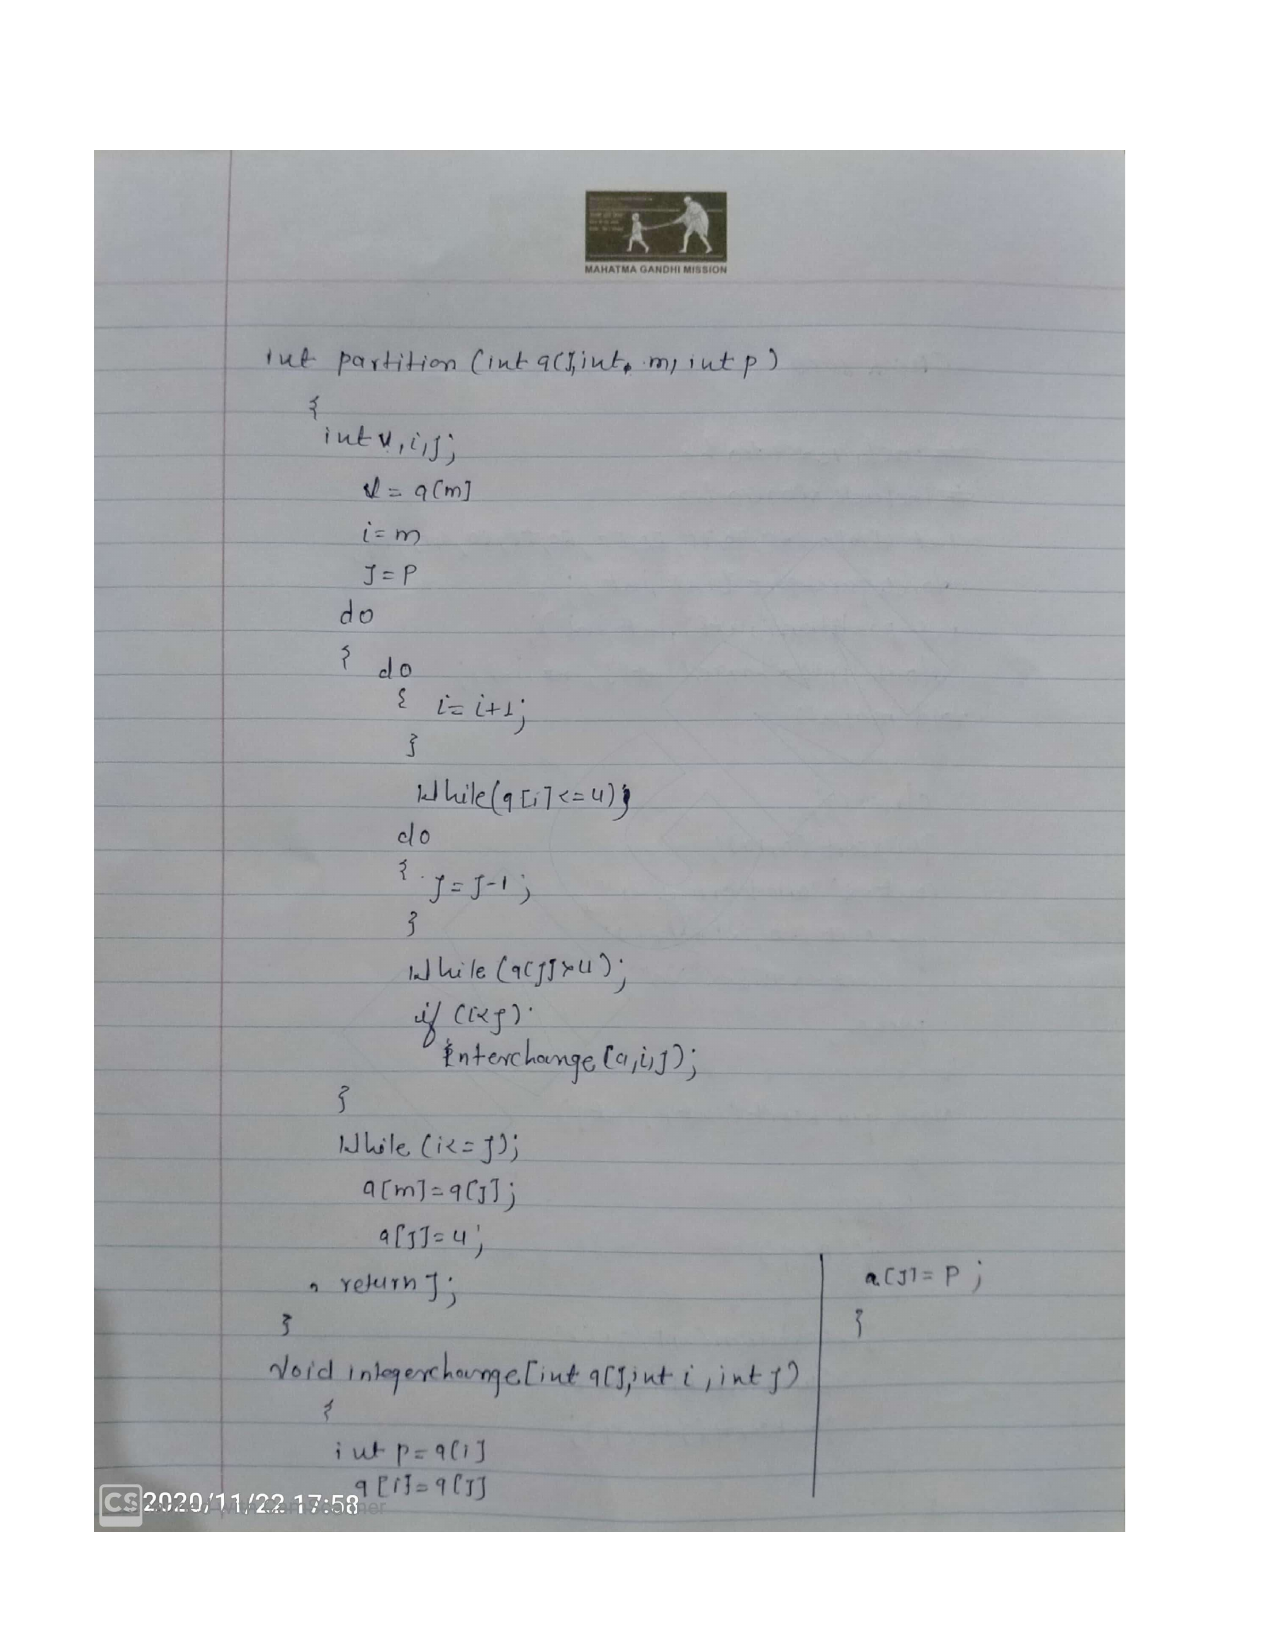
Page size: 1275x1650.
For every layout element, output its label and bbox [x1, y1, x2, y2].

picture [94, 150, 1125, 1532]
